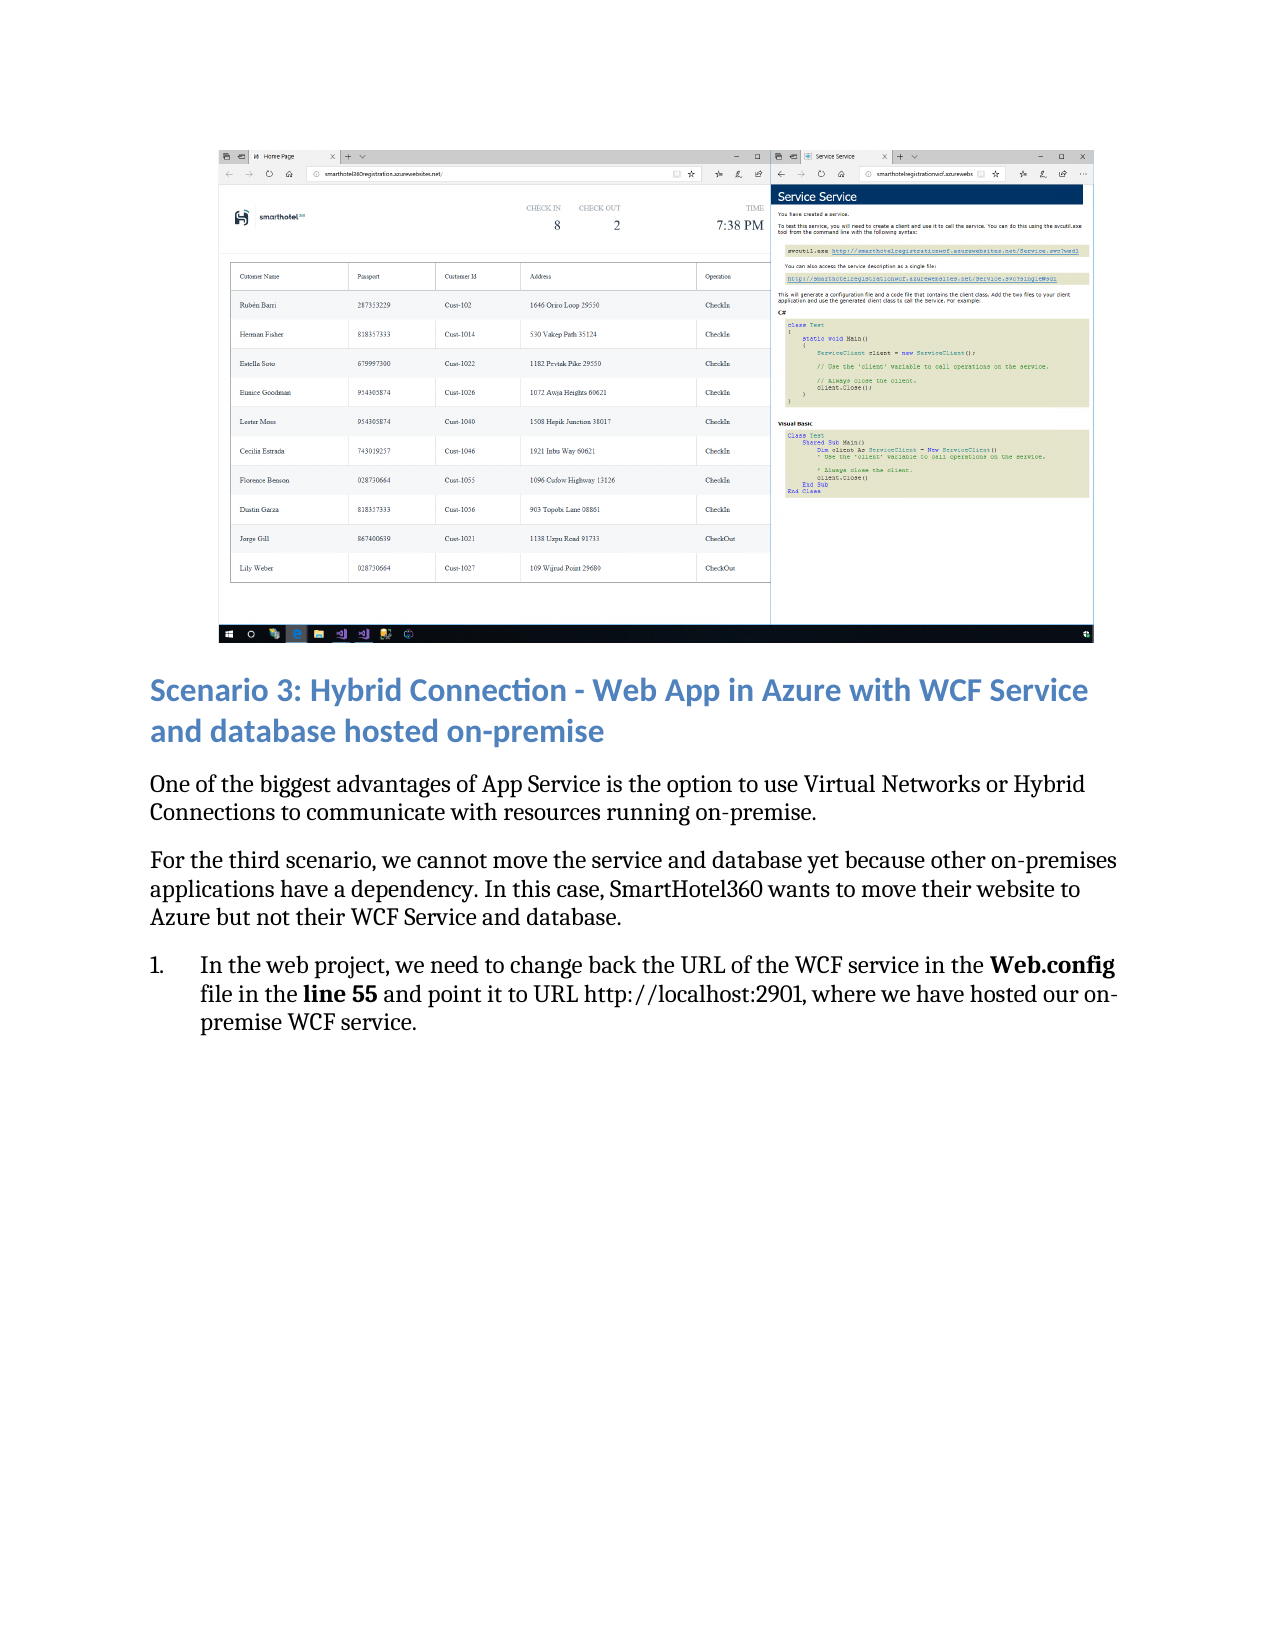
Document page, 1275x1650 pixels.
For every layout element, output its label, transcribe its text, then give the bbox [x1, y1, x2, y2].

text One of the biggest advantages of App Service is the option to use Virtual Networks or Hybrid Connections to communicate with resources running on-premise. [150, 769, 1125, 827]
list In the web project, we need to change back the URL of the WCF service in the Web.config file in the line 55 and point it to URL http://localhost:2901, where we have hosted our on-premise WCF service. [150, 951, 1125, 1037]
picture [218, 150, 1094, 643]
text For the third scenario, we cannot move the service and database yet because other on-premises applications have a dependency. In this case, SmartHotel360 wants to move their website to Azure but not their WCF Service and database. [150, 846, 1125, 932]
subtitle Scenario 3: Hybrid Connection - Web App in Azure with WCF Service and database hosted on-premise [150, 669, 1125, 751]
